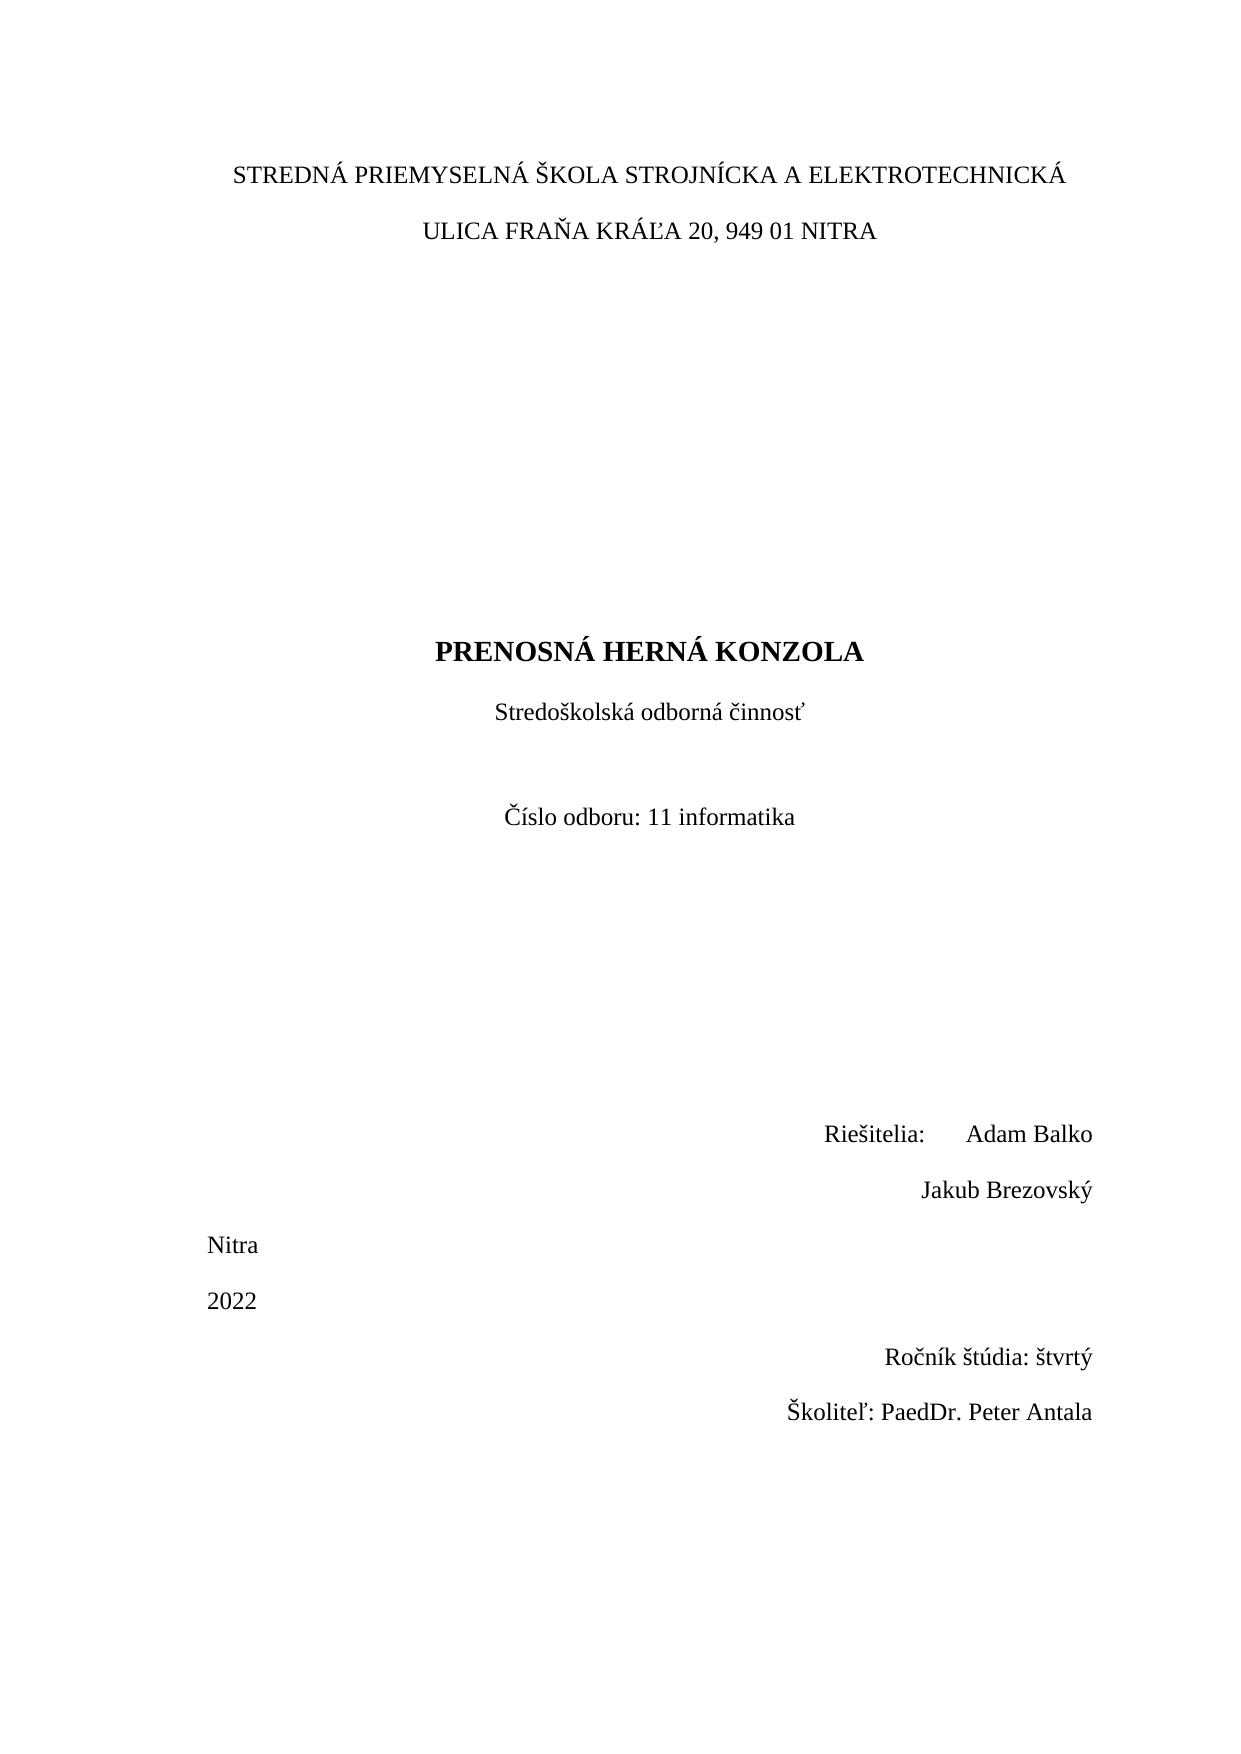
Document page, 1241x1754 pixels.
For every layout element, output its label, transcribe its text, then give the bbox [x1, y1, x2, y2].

text STREDNÁ PRIEMYSELNÁ ŠKOLA STROJNÍCKA A ELEKTROTECHNICKÁ [207, 160, 1092, 189]
text Ulica Fraňa Kráľa 20, 949 01 Nitra [207, 216, 1092, 244]
text Nitra [207, 1231, 1092, 1259]
text Stredoškolská odborná činnosť [207, 697, 1092, 726]
text PRENOSNÁ HERNÁ KONZOLA [207, 634, 1092, 667]
text Školiteľ: PaedDr. Peter Antala [207, 1397, 1092, 1426]
text 2022 [207, 1286, 1092, 1315]
text Číslo odboru: 11 informatika [207, 802, 1092, 831]
text Jakub Brezovský [207, 1175, 1092, 1204]
text Ročník štúdia: štvrtý [207, 1342, 1092, 1371]
text Riešitelia: Adam Balko [207, 1119, 1092, 1148]
